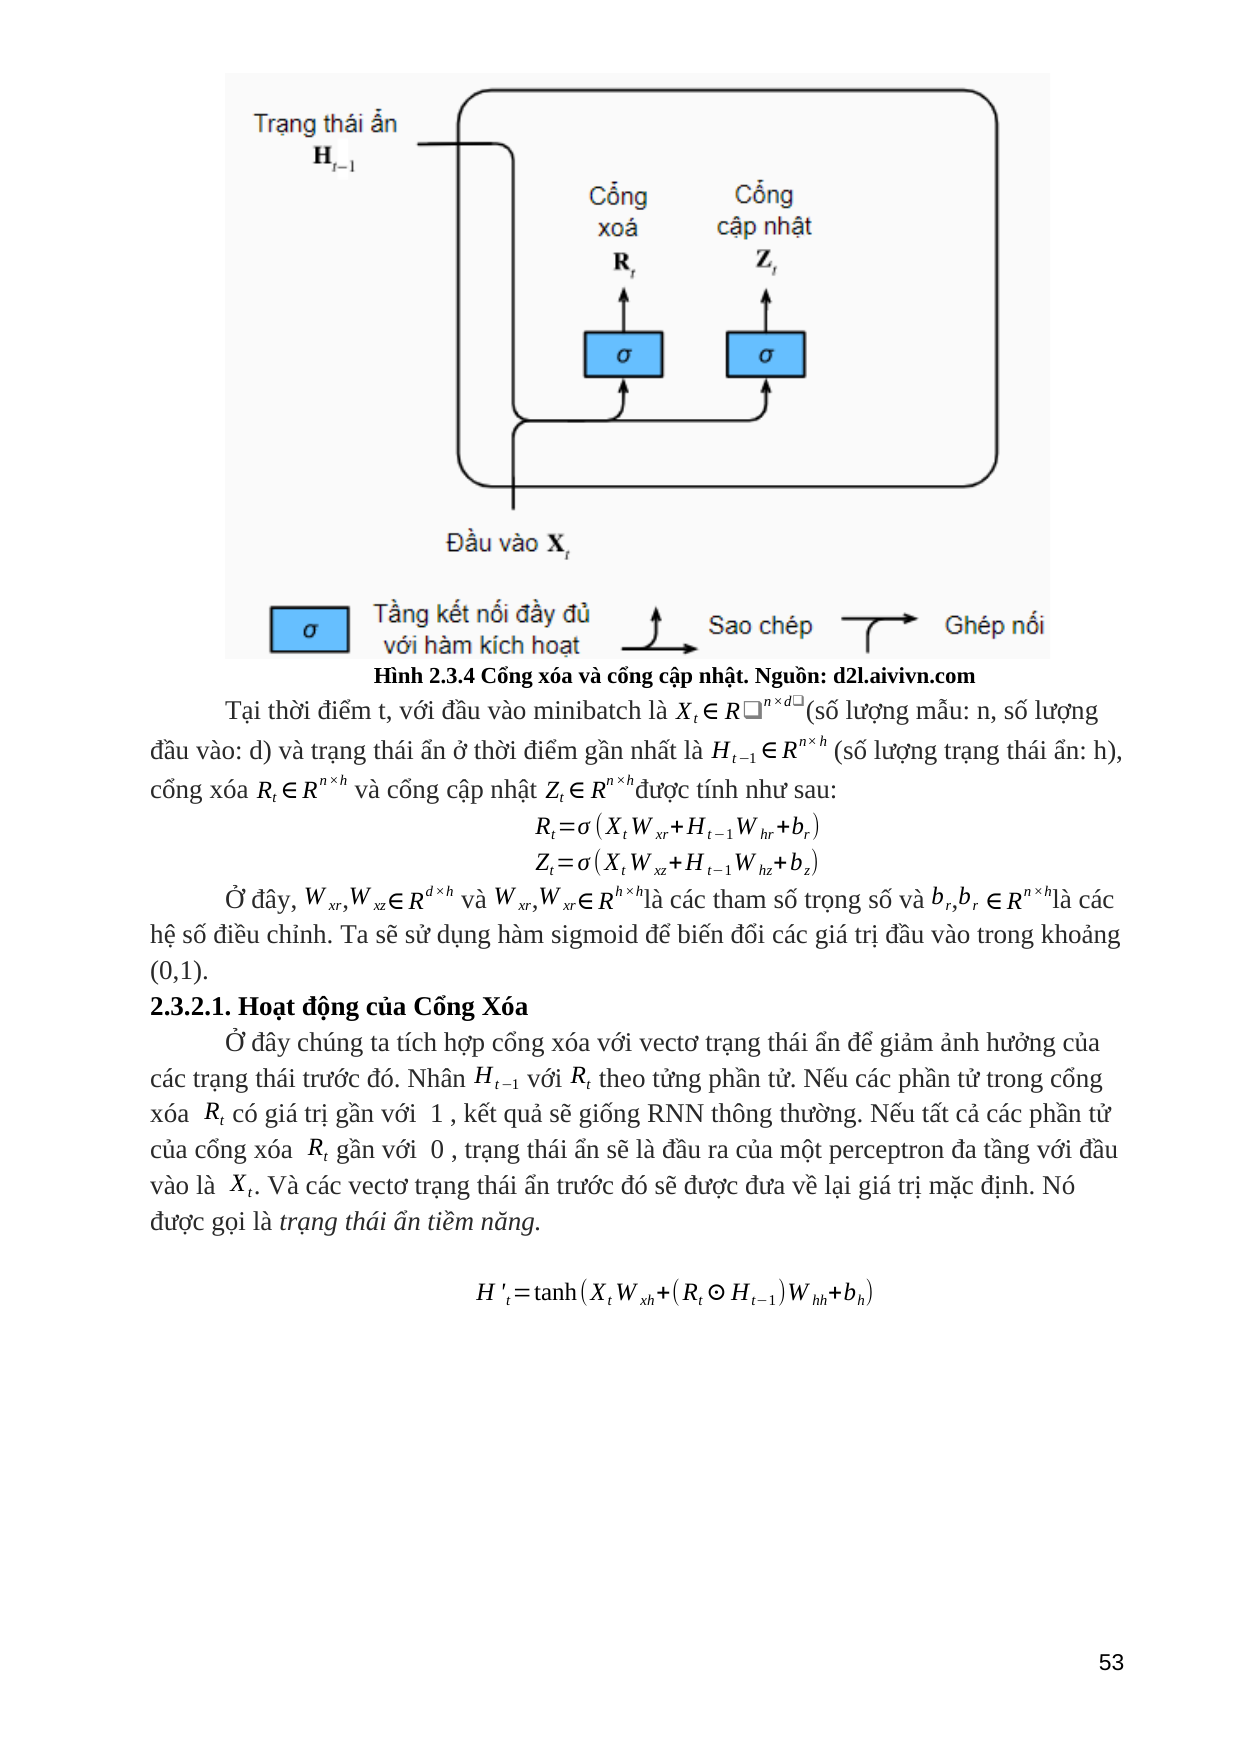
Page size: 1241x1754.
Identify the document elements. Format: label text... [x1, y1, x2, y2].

text Ở đây chúng ta tích hợp cổng xóa với vectơ trạng thái ẩn để giảm ảnh hưởng của các trạng thái trước đó. Nhân với theo tửng phần tử. Nếu các phần tử trong cổng xóa có giá trị gần với 1 , kết quả sẽ giống RNN thông thường. Nếu tất cả các phần tử của cổng xóa gần với 0 , trạng thái ẩn sẽ là đầu ra của một perceptron đa tầng với đầu vào là . Và các vectơ trạng thái ẩn trước đó sẽ được đưa về lại giá trị mặc định. Nó được gọi là trạng thái ẩn tiềm năng. [150, 1026, 1124, 1236]
subtitle 2.3.2.1. Hoạt động của Cổng Xóa [150, 990, 1124, 1021]
picture [225, 73, 1051, 659]
subtitle Hình 2.3.4 Cổng xóa và cổng cập nhật. Nguồn: d2l.aivivn.com [150, 662, 1124, 689]
text Tại thời điểm t, với đầu vào minibatch là (số lượng mẫu: n, số lượng đầu vào: d) và trạng thái ẩn ở thời điểm gần nhất là (số lượng trạng thái ẩn: h), cổng xóa và cổng cập nhật được tính như sau: [150, 693, 1124, 806]
text Ở đây, , và ,là các tham số trọng số và , là các hệ số điều chỉnh. Ta sẽ sử dụng hàm sigmoid để biến đổi các giá trị đầu vào trong khoảng (0,1). [150, 883, 1124, 986]
